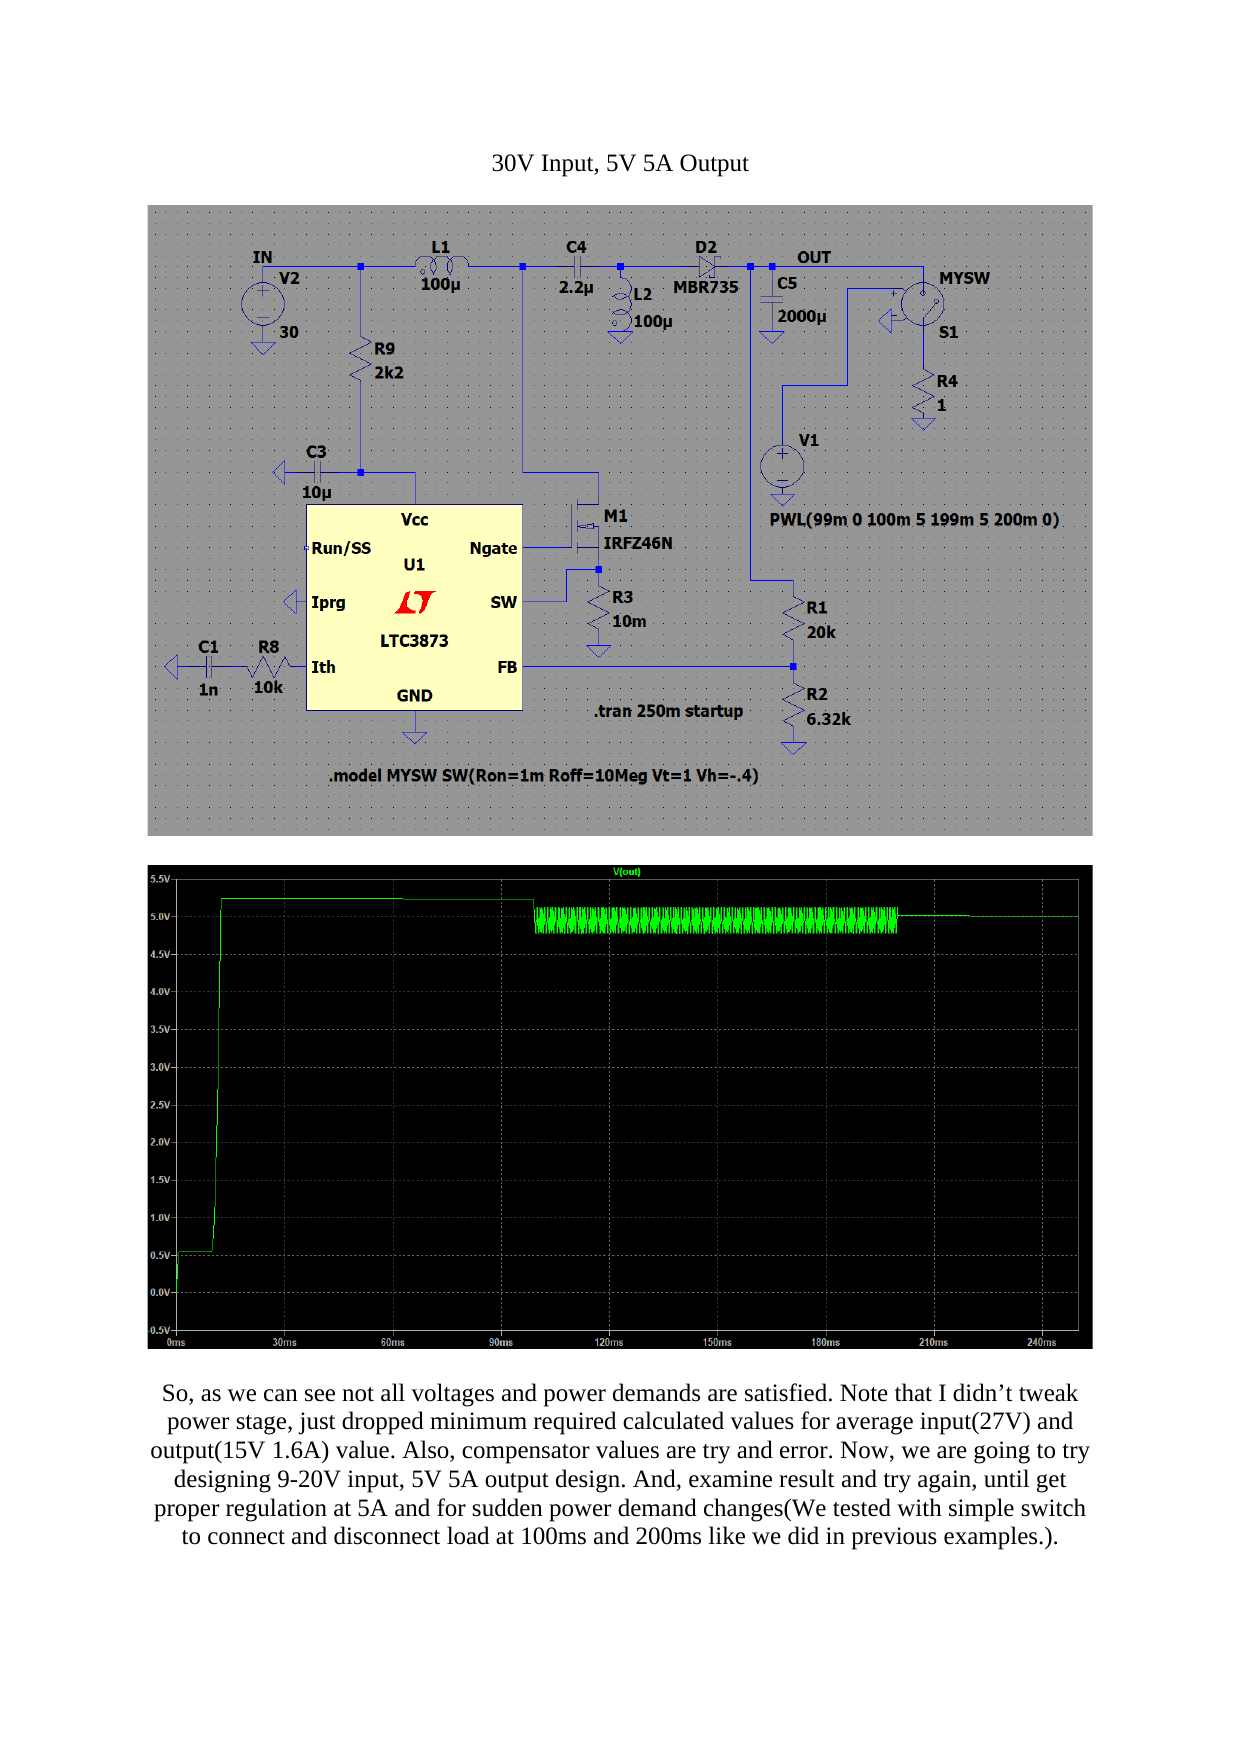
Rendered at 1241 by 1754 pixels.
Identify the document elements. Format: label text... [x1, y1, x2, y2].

picture [147, 865, 1093, 1349]
picture [147, 205, 1093, 836]
text So, as we can see not all voltages and power demands are satisfied. Note that I didn’t tweak power stage, just dropped minimum required calculated values for average input(27V) and output(15V 1.6A) value. Also, compensator values are try and error. Now, we are going to try designing 9-20V input, 5V 5A output design. And, examine result and try again, until get proper regulation at 5A and for sudden power demand changes(We tested with simple switch to connect and disconnect load at 100ms and 200ms like we did in previous examples.). [148, 1378, 1093, 1550]
text 30V Input, 5V 5A Output [148, 148, 1093, 176]
